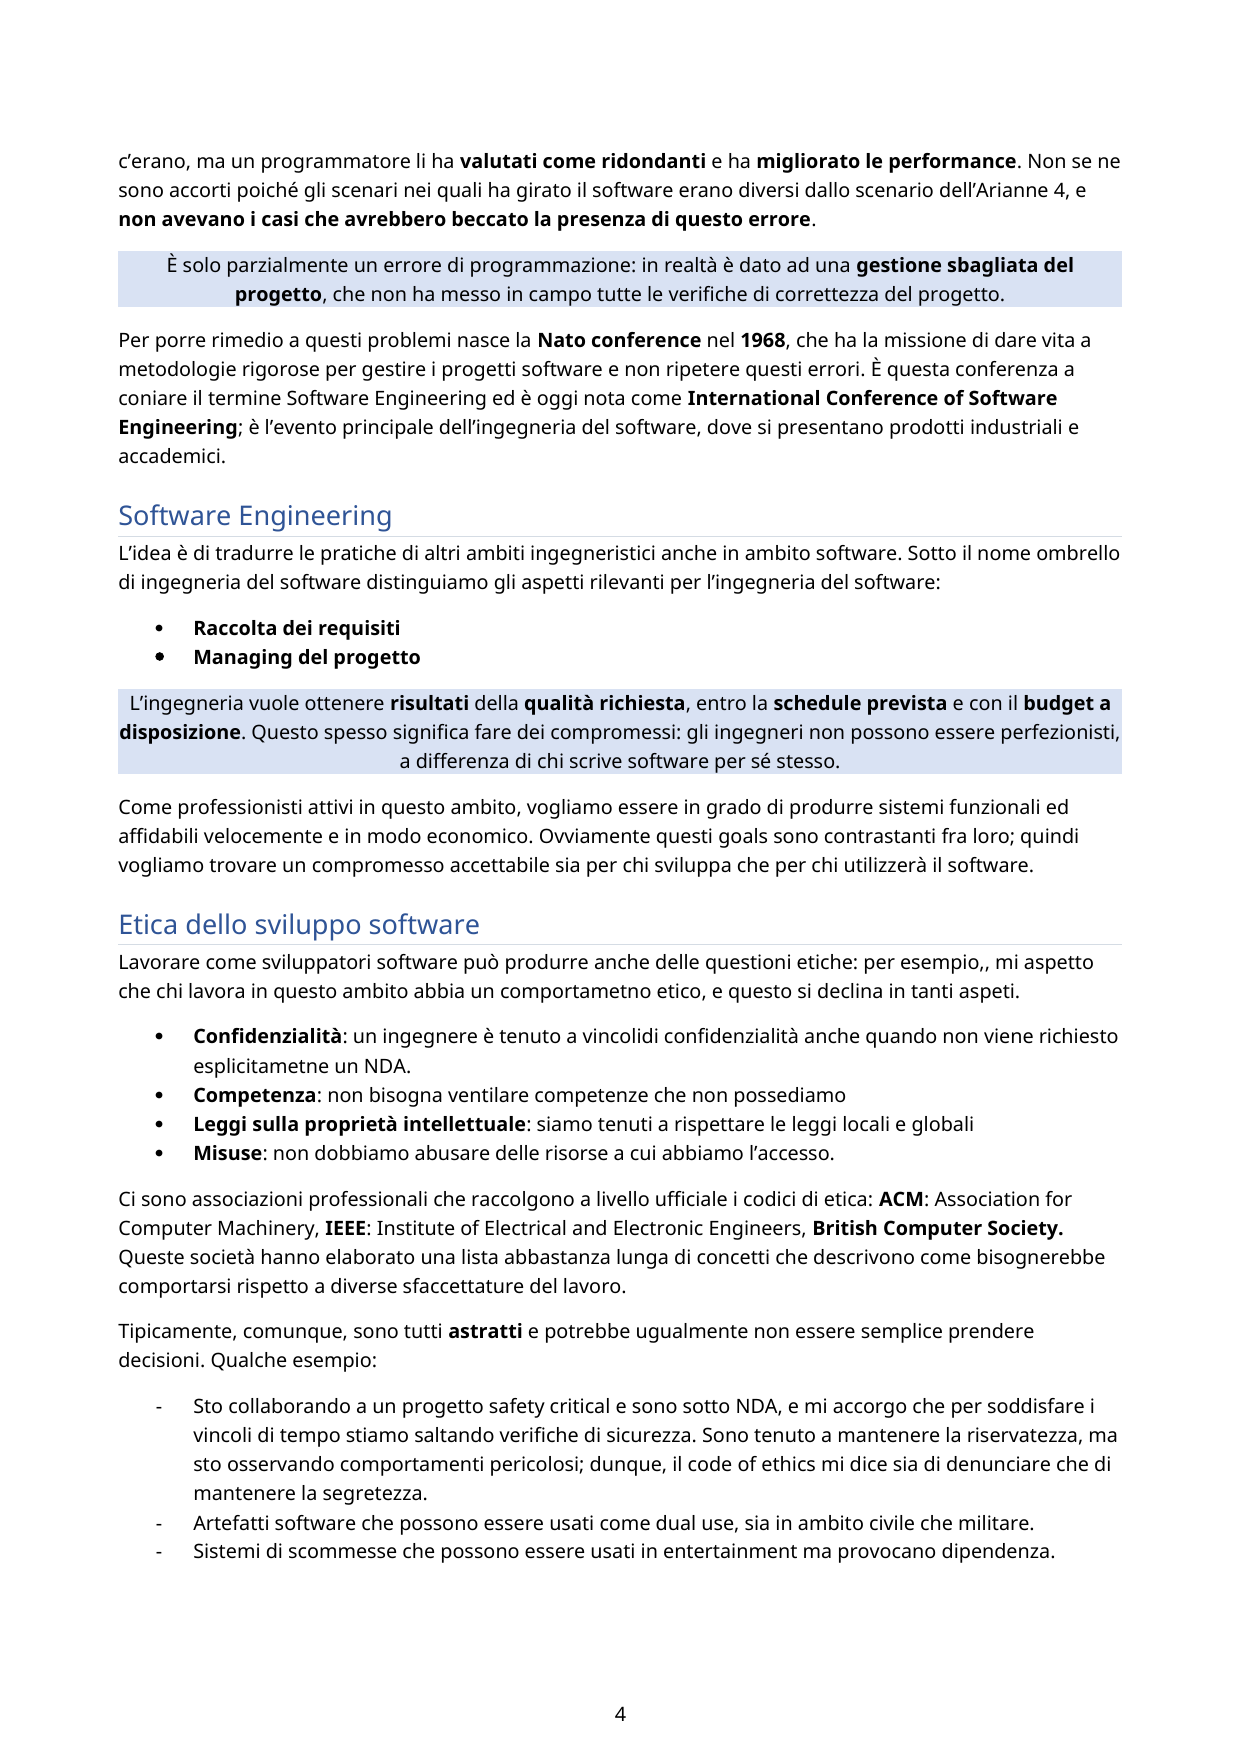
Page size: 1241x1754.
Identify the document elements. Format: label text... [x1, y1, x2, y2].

text È solo parzialmente un errore di programmazione: in realtà è dato ad una gestione sbagliata del progetto, che non ha messo in campo tutte le verifiche di correttezza del progetto. [118, 251, 1122, 307]
list Misuse: non dobbiamo abusare delle risorse a cui abbiamo l’accesso. [156, 1139, 1122, 1166]
list Competenza: non bisogna ventilare competenze che non possediamo [156, 1081, 1122, 1108]
list Sto collaborando a un progetto safety critical e sono sotto NDA, e mi accorgo che per soddisfare i vincoli di tempo stiamo saltando verifiche di sicurezza. Sono tenuto a mantenere la riservatezza, ma sto osservando comportamenti pericolosi; dunque, il code of ethics mi dice sia di denunciare che di mantenere la segretezza. [156, 1392, 1122, 1507]
subtitle Software Engineering [118, 497, 1122, 536]
text Lavorare come sviluppatori software può produrre anche delle questioni etiche: per esempio,, mi aspetto che chi lavora in questo ambito abbia un comportametno etico, e questo si declina in tanti aspeti. [118, 948, 1122, 1004]
text Come professionisti attivi in questo ambito, vogliamo essere in grado di produrre sistemi funzionali ed affidabili velocemente e in modo economico. Ovviamente questi goals sono contrastanti fra loro; quindi vogliamo trovare un compromesso accettabile sia per chi sviluppa che per chi utilizzerà il software. [118, 793, 1122, 878]
list Artefatti software che possono essere usati come dual use, sia in ambito civile che militare. [156, 1509, 1122, 1536]
list Confidenzialità: un ingegnere è tenuto a vincolidi confidenzialità anche quando non viene richiesto esplicitametne un NDA. [156, 1023, 1122, 1079]
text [118, 148, 1122, 233]
list Raccolta dei requisiti [156, 614, 1122, 641]
text L’idea è di tradurre le pratiche di altri ambiti ingegneristici anche in ambito software. Sotto il nome ombrello di ingegneria del software distinguiamo gli aspetti rilevanti per l’ingegneria del software: [118, 539, 1122, 596]
list Leggi sulla proprietà intellettuale: siamo tenuti a rispettare le leggi locali e globali [156, 1110, 1122, 1137]
text Per porre rimedio a questi problemi nasce la Nato conference nel 1968, che ha la missione di dare vita a metodologie rigorose per gestire i progetti software e non ripetere questi errori. È questa conferenza a coniare il termine Software Engineering ed è oggi nota come International Conference of Software Engineering; è l’evento principale dell’ingegneria del software, dove si presentano prodotti industriali e accademici. [118, 326, 1122, 469]
text Ci sono associazioni professionali che raccolgono a livello ufficiale i codici di etica: ACM: Association for Computer Machinery, IEEE: Institute of Electrical and Electronic Engineers, British Computer Society. Queste società hanno elaborato una lista abbastanza lunga di concetti che descrivono come bisognerebbe comportarsi rispetto a diverse sfaccettature del lavoro. [118, 1185, 1122, 1299]
text Tipicamente, comunque, sono tutti astratti e potrebbe ugualmente non essere semplice prendere decisioni. Qualche esempio: [118, 1318, 1122, 1374]
subtitle Etica dello sviluppo software [118, 905, 1122, 944]
list Sistemi di scommesse che possono essere usati in entertainment ma provocano dipendenza. [156, 1538, 1122, 1565]
text L’ingegneria vuole ottenere risultati della qualità richiesta, entro la schedule prevista e con il budget a disposizione. Questo spesso significa fare dei compromessi: gli ingegneri non possono essere perfezionisti, a differenza di chi scrive software per sé stesso. [118, 689, 1122, 774]
list Managing del progetto [156, 643, 1122, 670]
